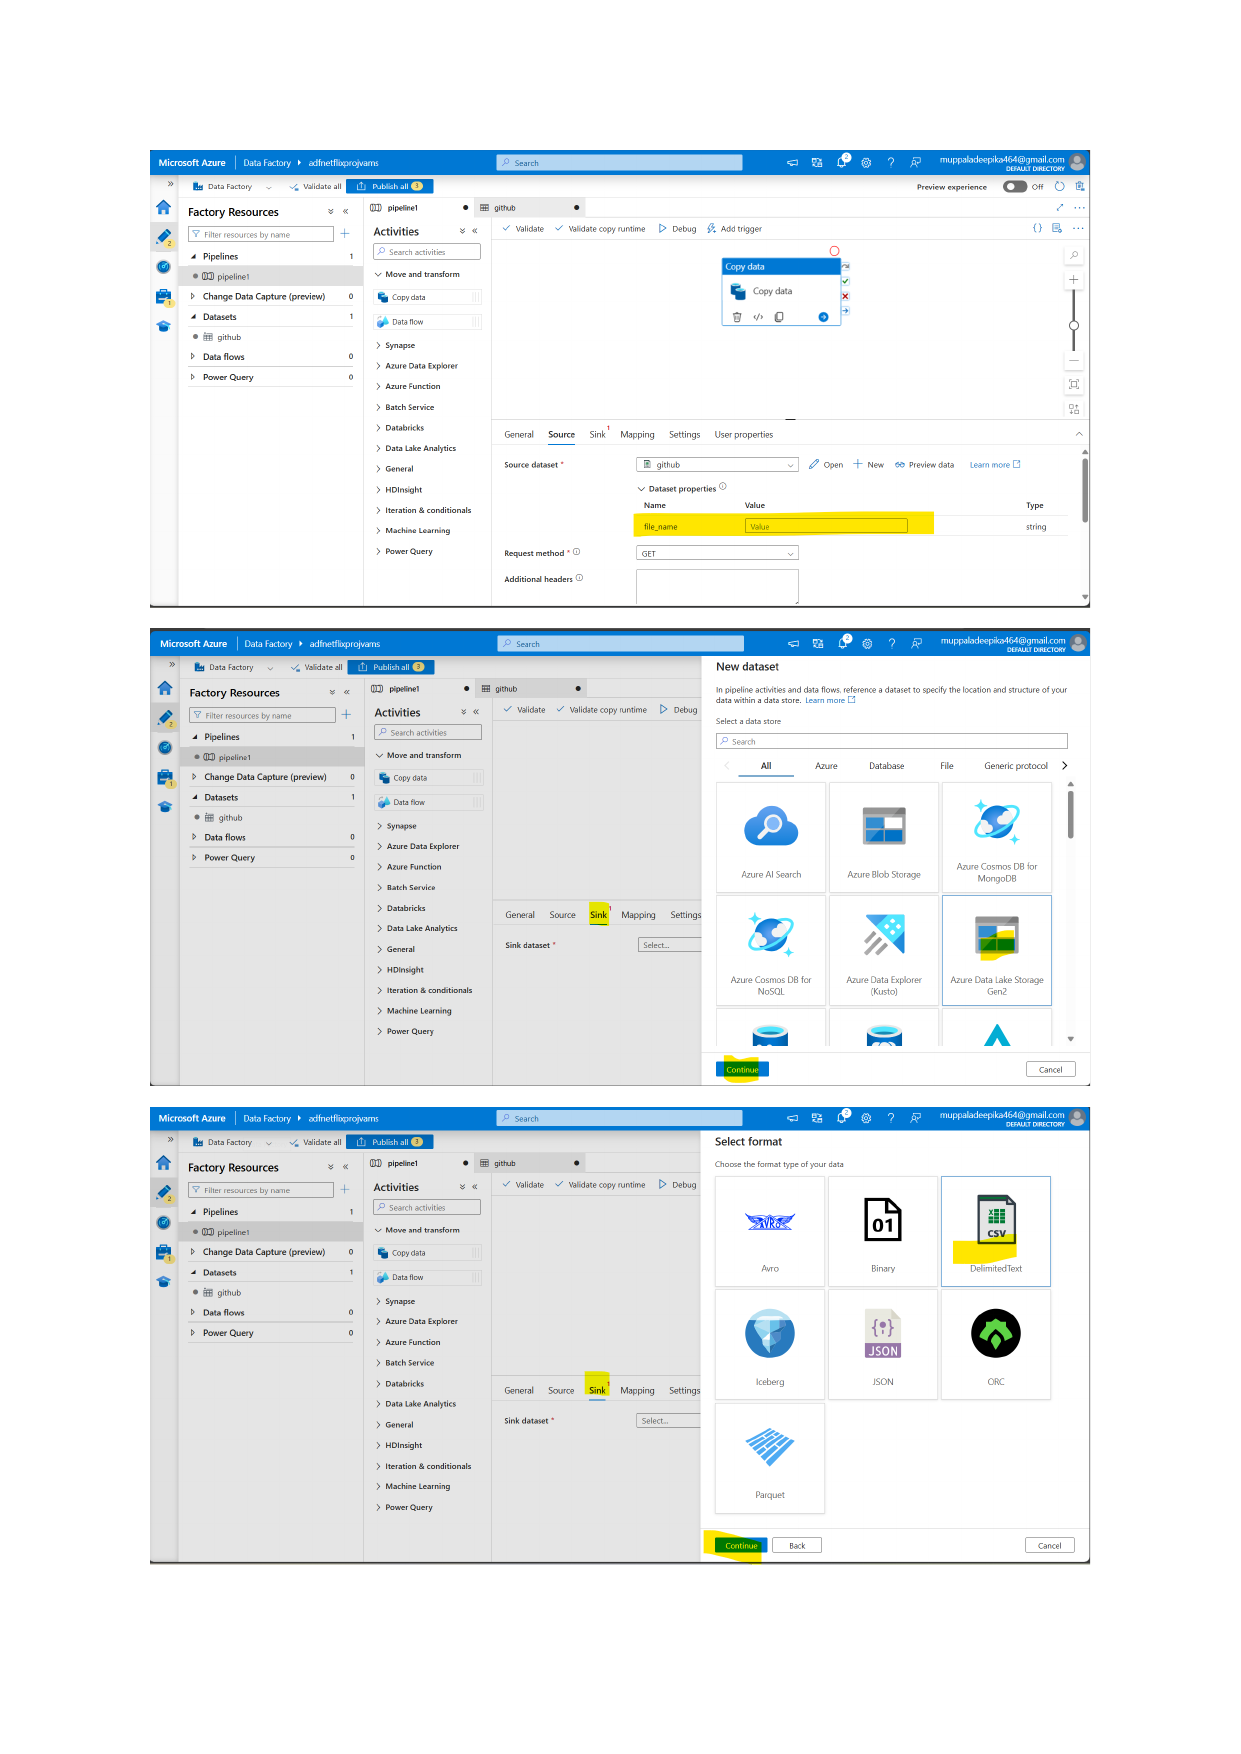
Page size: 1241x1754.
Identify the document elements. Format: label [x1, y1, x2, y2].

picture [150, 628, 1091, 1086]
picture [150, 1107, 1091, 1565]
picture [150, 150, 1091, 608]
